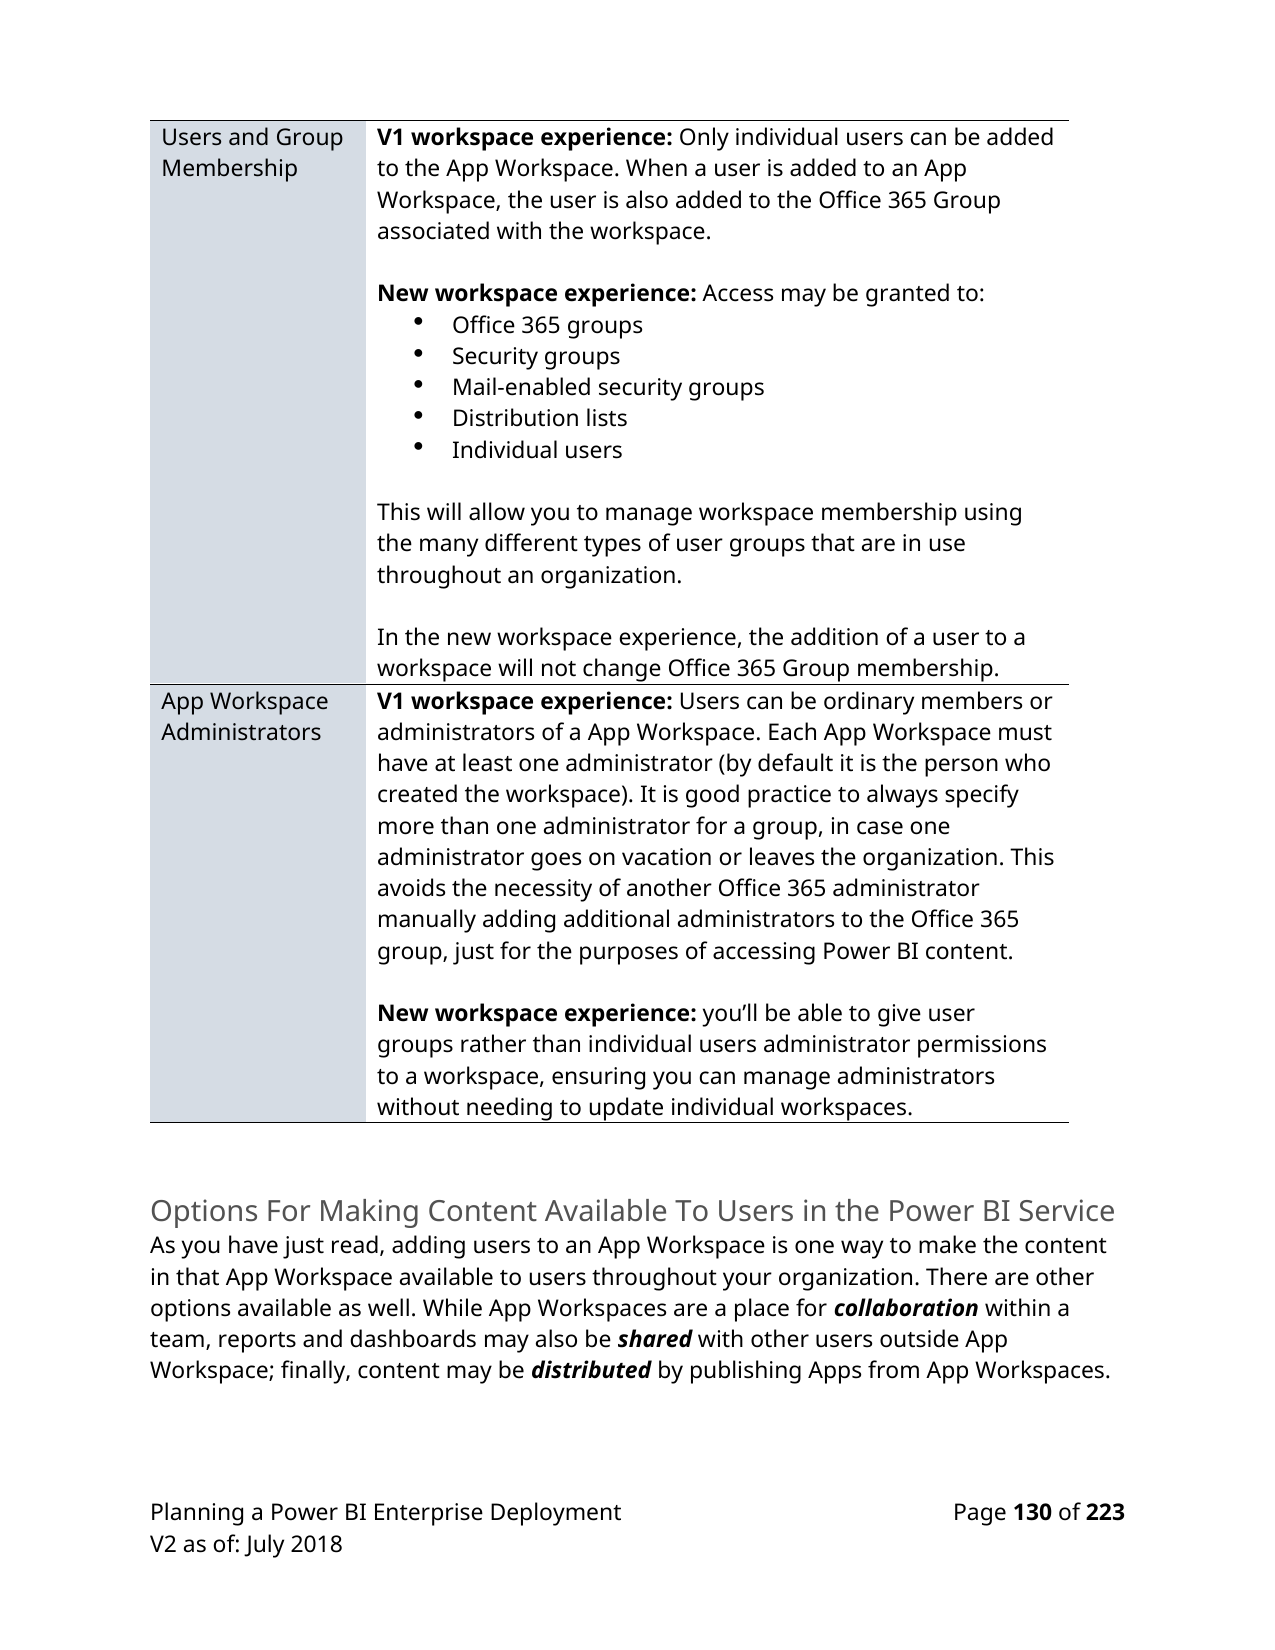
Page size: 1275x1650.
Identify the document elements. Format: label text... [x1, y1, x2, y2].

subtitle Options For Making Content Available To Users in the Power BI Service [150, 1190, 1125, 1229]
table_cell Users and Group Membership [150, 121, 366, 683]
table_cell App Workspace Administrators [150, 685, 366, 1122]
table_cell V1 workspace experience: Users can be ordinary members or administrators of a App Workspace. Each App Workspace must have at least one administrator (by default it is the person who created the workspace). It is good practice to always specify more than one administrator for a group, in case one administrator goes on vacation or leaves the organization. This avoids the necessity of another Office 365 administrator manually adding additional administrators to the Office 365 group, just for the purposes of accessing Power BI content. New workspace experience: you’ll be able to give user groups rather than individual users administrator permissions to a workspace, ensuring you can manage administrators without needing to update individual workspaces. [366, 685, 1069, 1122]
table_cell V1 workspace experience: Only individual users can be added to the App Workspace. When a user is added to an App Workspace, the user is also added to the Office 365 Group associated with the workspace. New workspace experience: Access may be granted to: Office 365 groups Security groups Mail-enabled security groups Distribution lists Individual users This will allow you to manage workspace membership using the many different types of user groups that are in use throughout an organization. In the new workspace experience, the addition of a user to a workspace will not change Office 365 Group membership. [366, 121, 1069, 683]
text As you have just read, adding users to an App Workspace is one way to make the content in that App Workspace available to users throughout your organization. There are other options available as well. While App Workspaces are a place for collaboration within a team, reports and dashboards may also be shared with other users outside App Workspace; finally, content may be distributed by publishing Apps from App Workspaces. [150, 1229, 1125, 1386]
